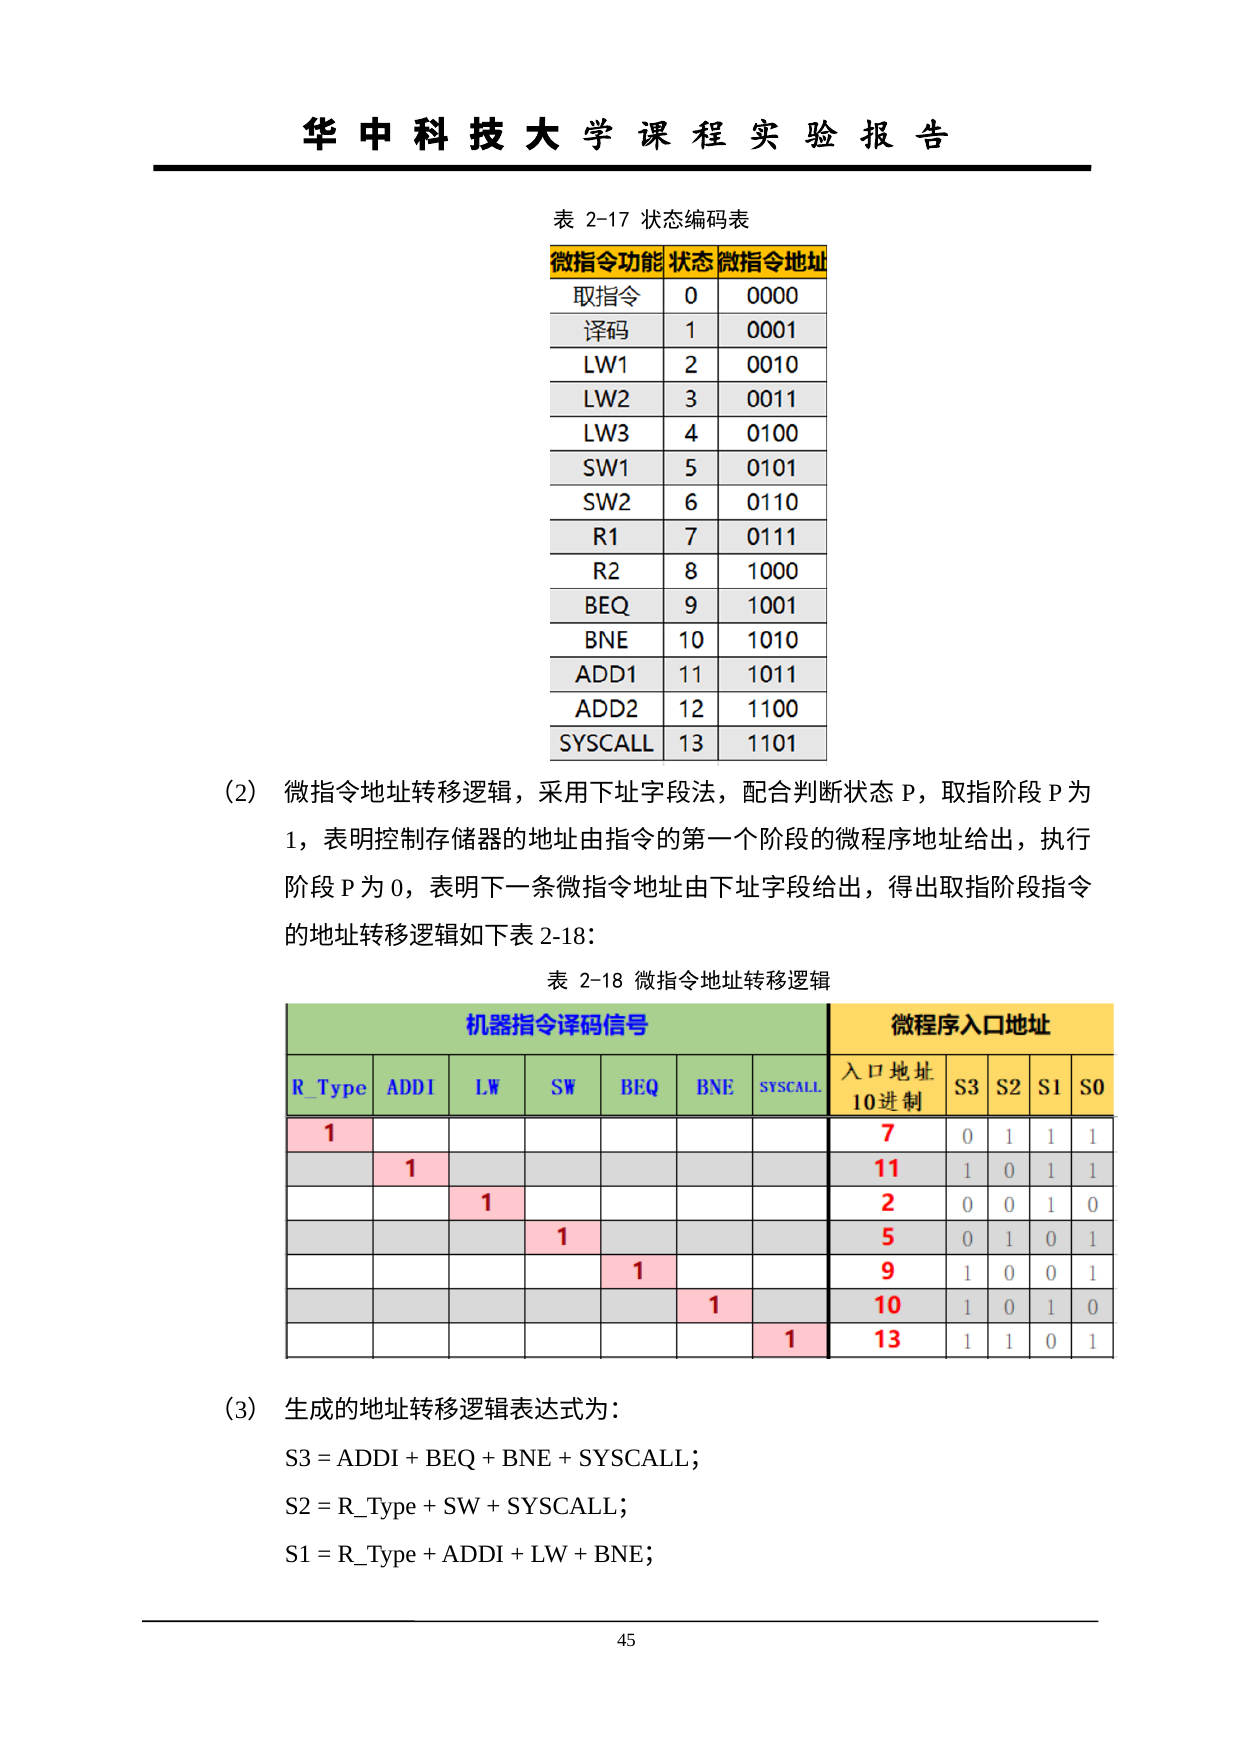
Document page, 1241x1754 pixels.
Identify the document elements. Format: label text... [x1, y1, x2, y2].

picture [550, 240, 828, 766]
text S2 = R_Type + SW + SYSCALL； [284, 1479, 1093, 1527]
text S3 = ADDI + BEQ + BNE + SYSCALL； [284, 1432, 1093, 1479]
text 表 2-17 状态编码表 [209, 206, 1093, 231]
list 生成的地址转移逻辑表达式为： [209, 1384, 1093, 1432]
text 表 2-18 微指令地址转移逻辑 [284, 967, 1093, 992]
text S1 = R_Type + ADDI + LW + BNE； [284, 1527, 1093, 1575]
picture [284, 1001, 1119, 1359]
list 微指令地址转移逻辑，采用下址字段法，配合判断状态P，取指阶段P为1，表明控制存储器的地址由指令的第一个阶段的微程序地址给出，执行阶段P为0，表明下一条微指令地址由下址字段给出，得出取指阶段指令的地址转移逻辑如下表2-18： [209, 766, 1093, 957]
